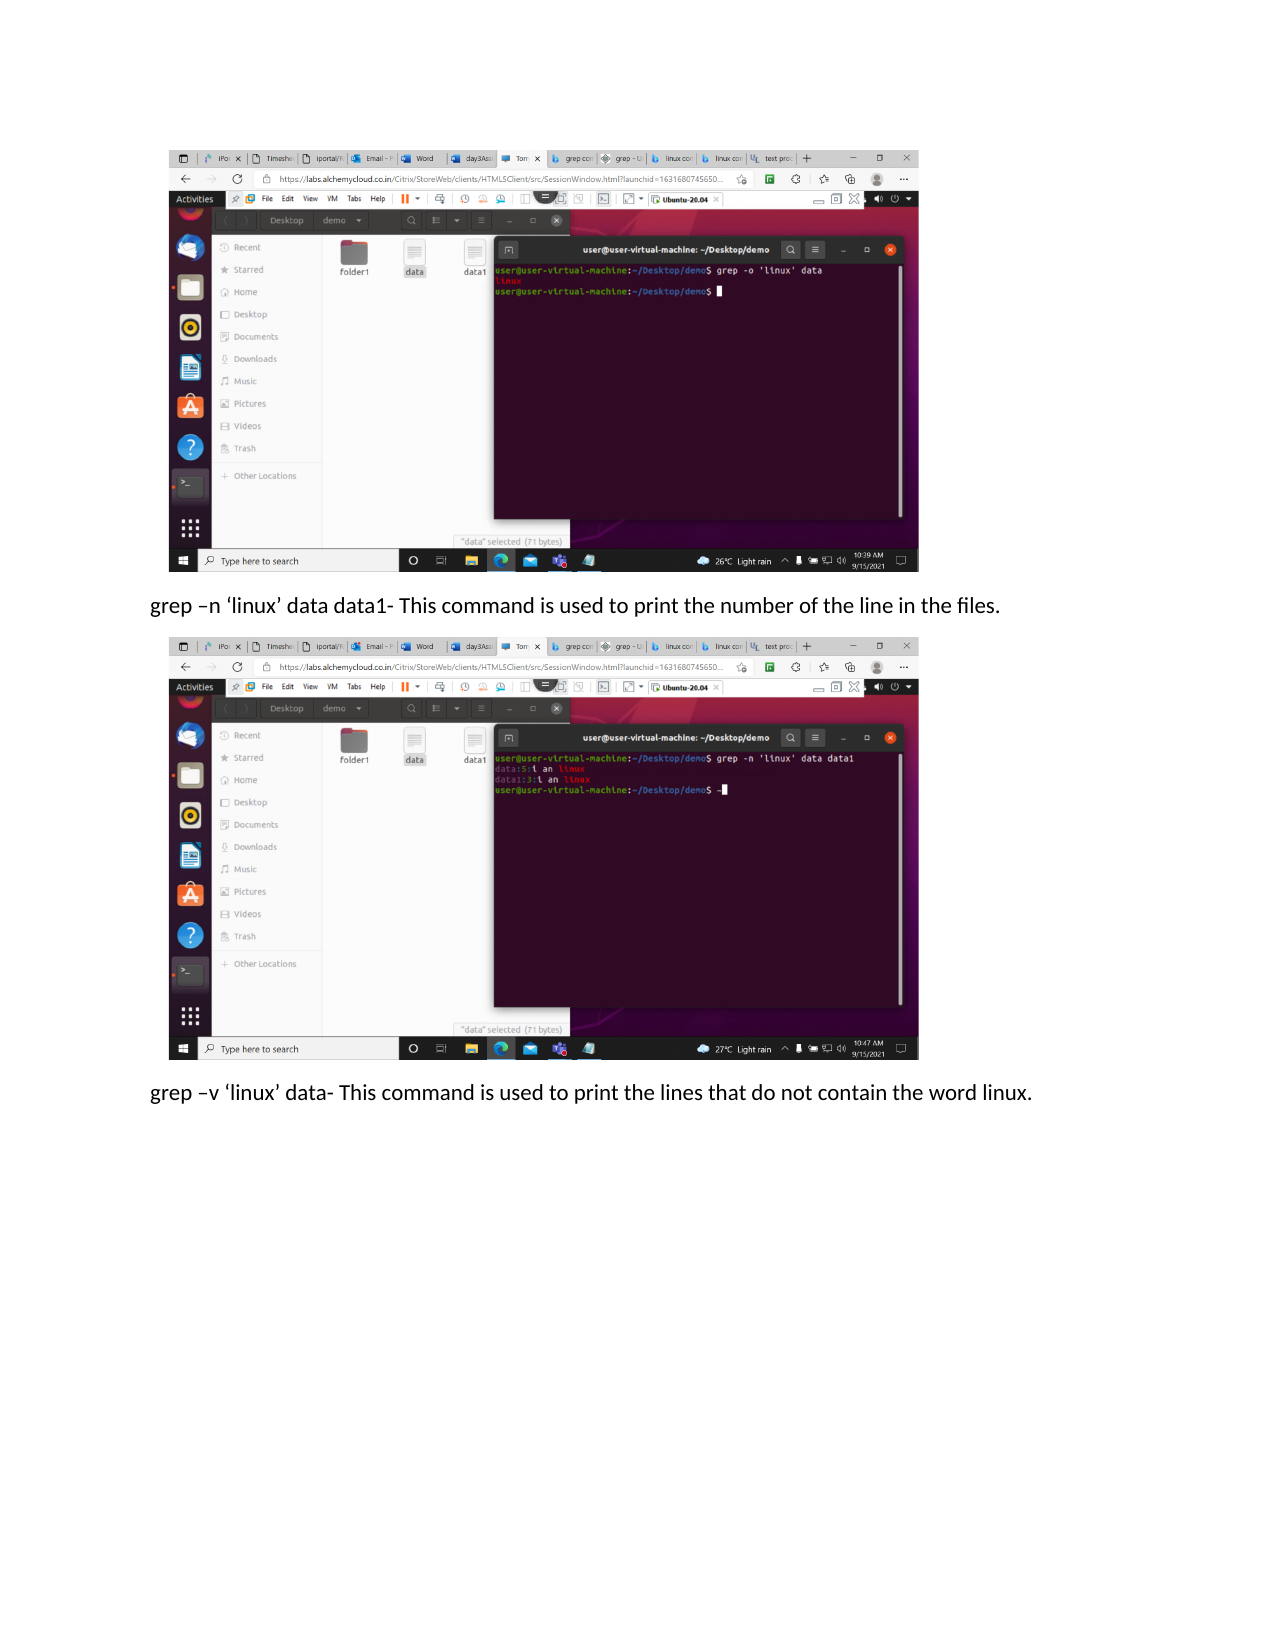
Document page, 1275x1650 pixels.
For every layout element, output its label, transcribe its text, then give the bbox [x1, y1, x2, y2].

text grep –v ‘linux’ data- This command is used to print the lines that do not contain the word linux. [150, 1078, 1125, 1106]
text grep –n ‘linux’ data data1- This command is used to print the number of the line in the files. [150, 591, 1125, 619]
